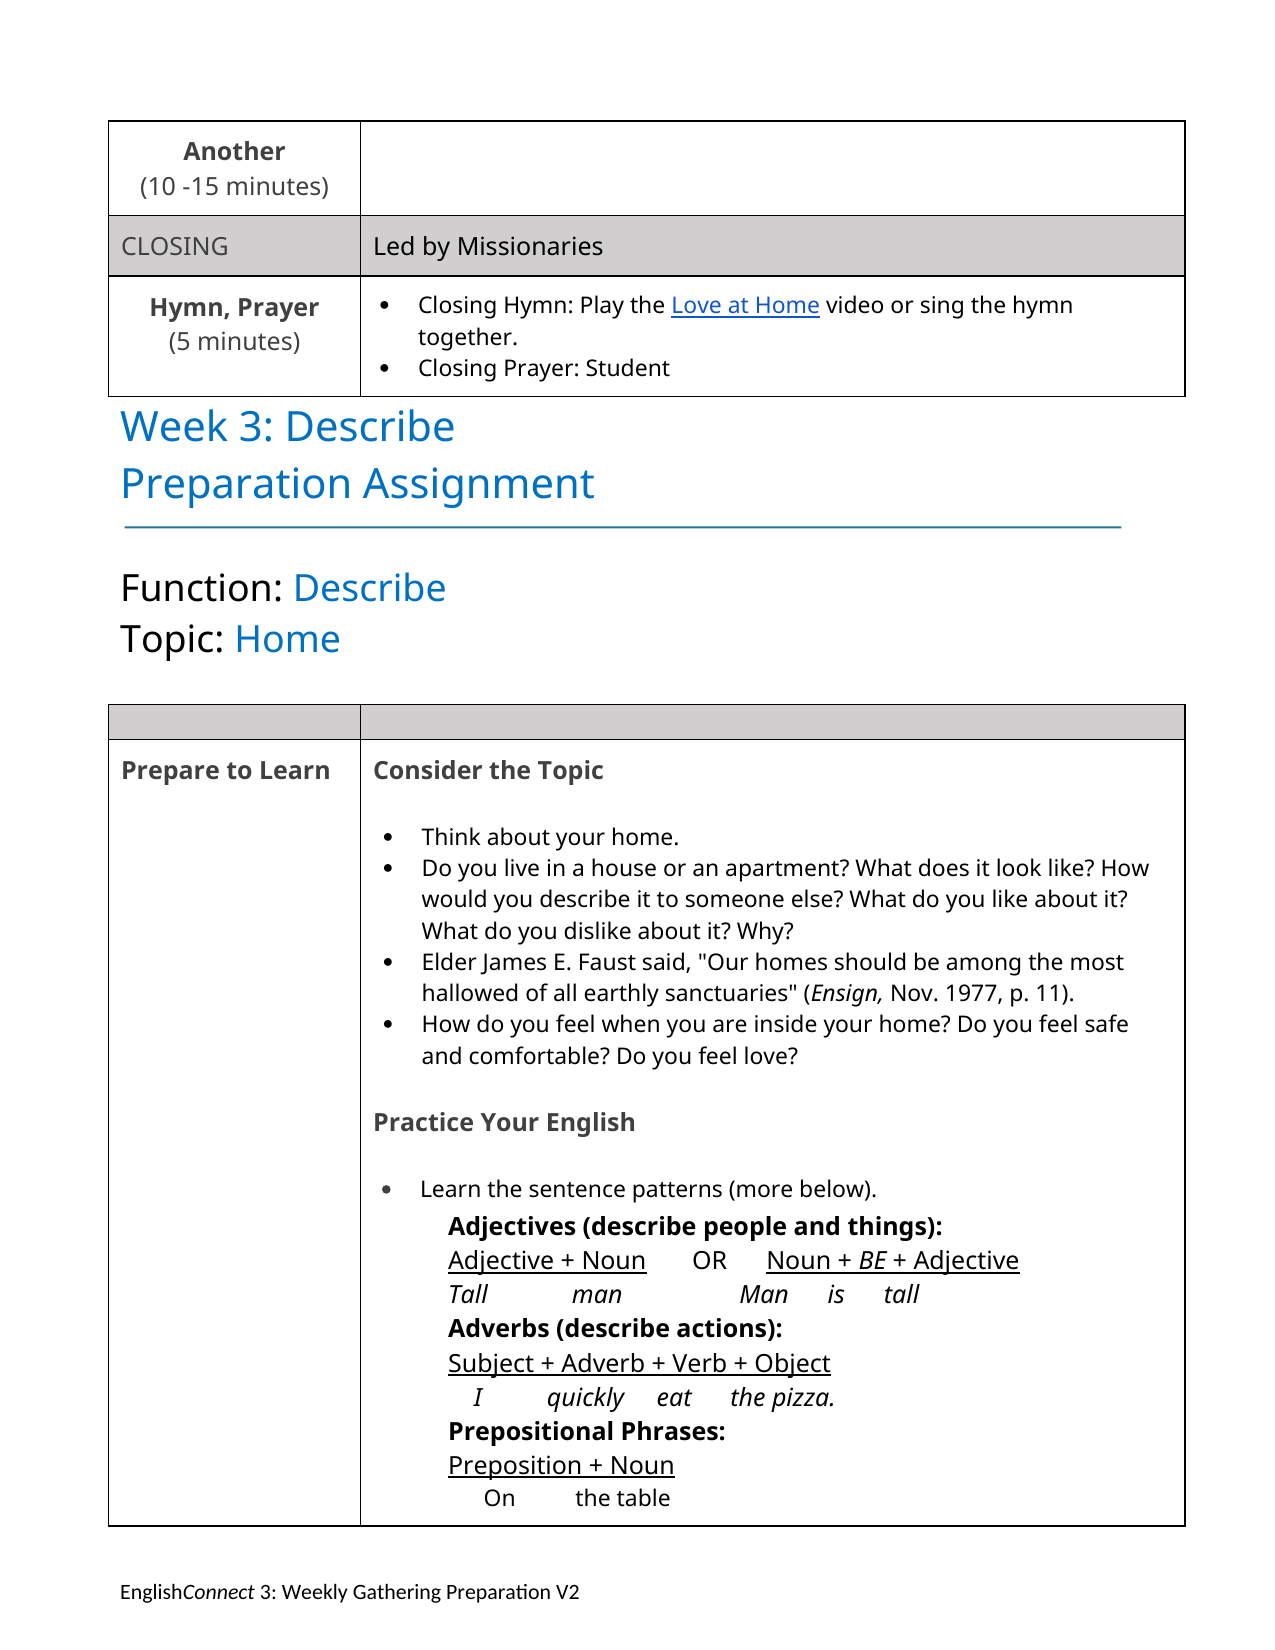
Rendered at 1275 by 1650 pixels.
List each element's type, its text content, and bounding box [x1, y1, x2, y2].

text Week 3: Describe [120, 397, 1155, 454]
subtitle Function: Describe [120, 562, 1155, 613]
table_cell Hymn, Prayer (5 minutes) [109, 277, 360, 396]
table_header [109, 705, 360, 739]
text Preparation Assignment [120, 454, 1155, 511]
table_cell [361, 122, 1184, 215]
table_cell Prepare to Learn [109, 740, 360, 1525]
table_header [361, 705, 1184, 739]
table_cell CLOSING [109, 216, 360, 275]
subtitle Topic: Home [120, 613, 1155, 664]
table_cell Led by Missionaries [361, 216, 1184, 275]
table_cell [361, 740, 1184, 1525]
table_cell Closing Hymn: Play the Love at Home video or sing the hymn together. Closing Prayer: Student [361, 277, 1184, 396]
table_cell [109, 122, 360, 215]
